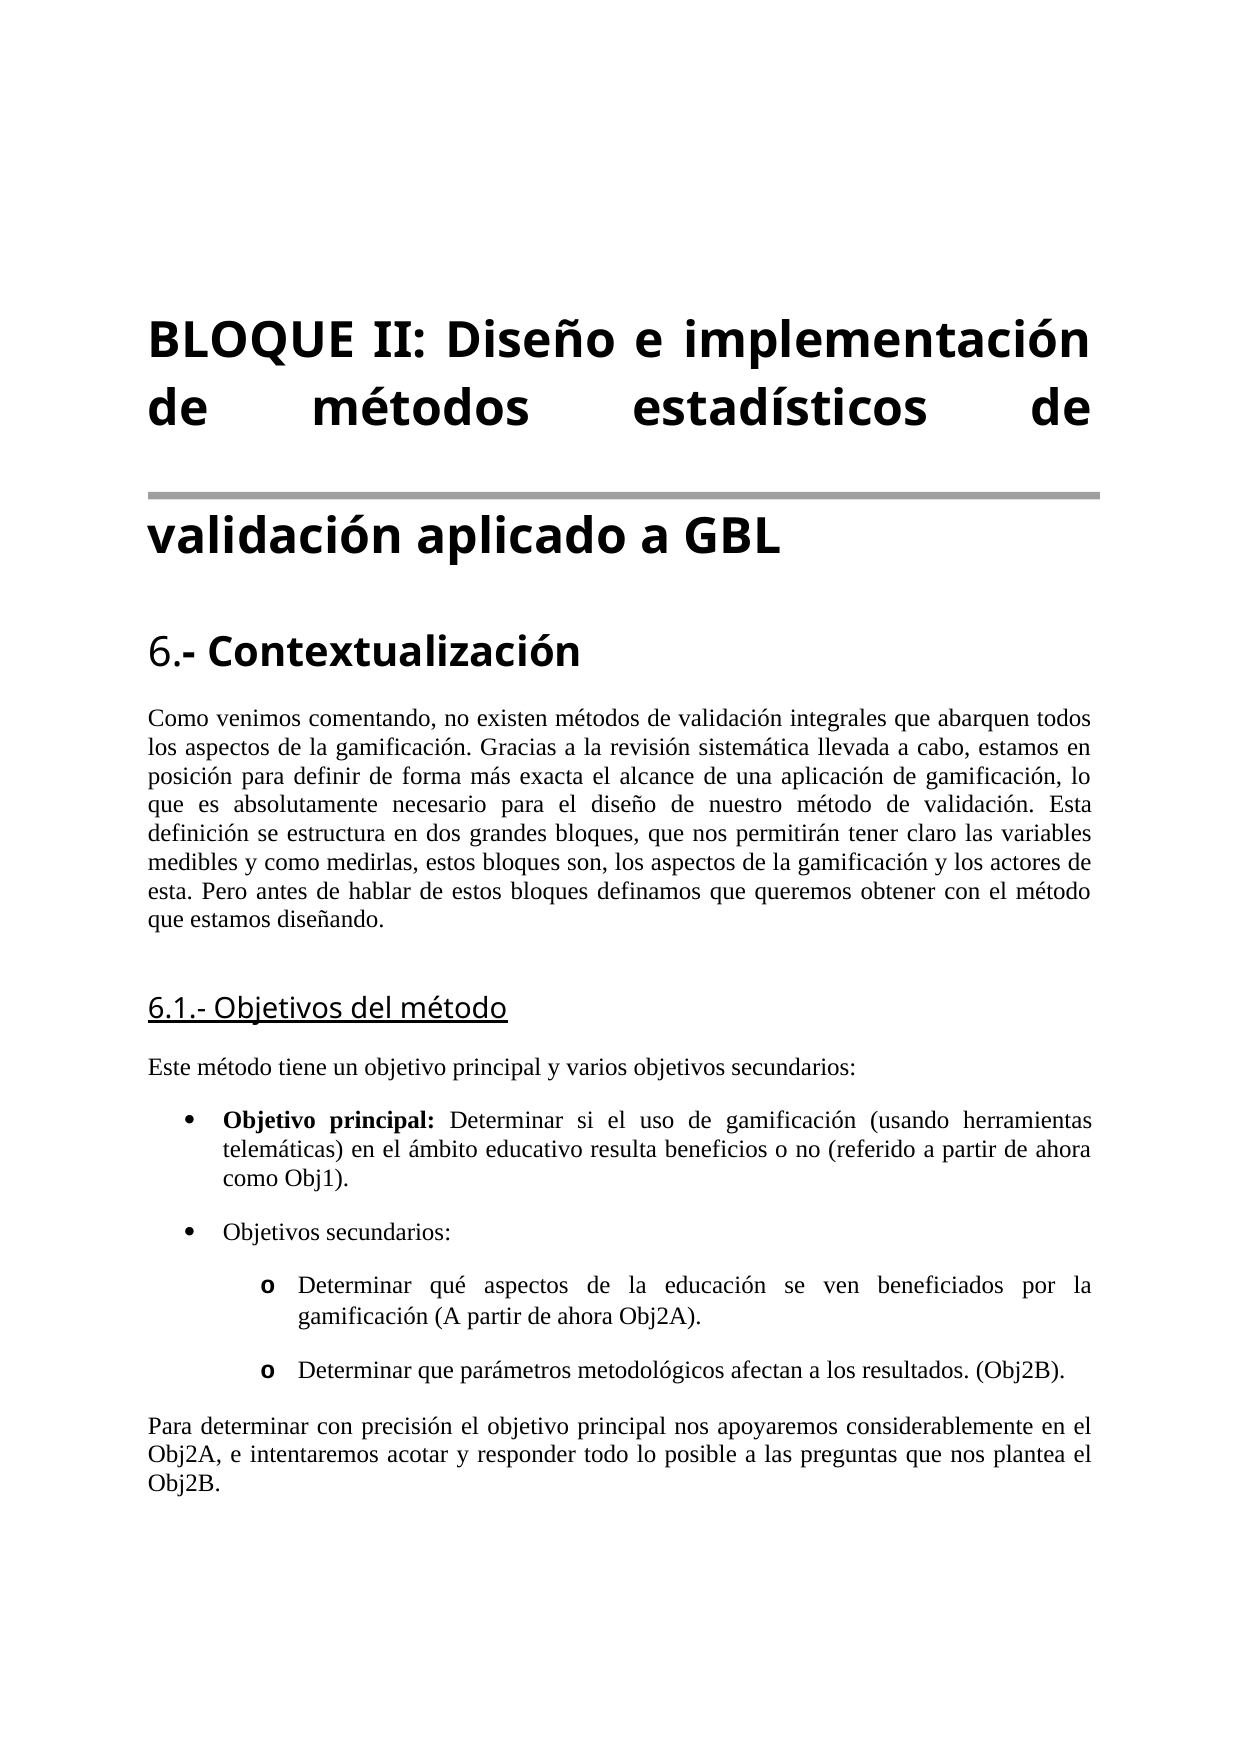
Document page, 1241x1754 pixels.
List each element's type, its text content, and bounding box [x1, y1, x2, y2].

list Objetivo principal: Determinar si el uso de gamificación (usando herramientas telemáticas) en el ámbito educativo resulta beneficios o no (referido a partir de ahora como Obj1). [185, 1105, 1092, 1192]
subtitle 6.1.- Objetivos del método [148, 987, 1092, 1027]
list Objetivos secundarios: [185, 1217, 1092, 1245]
subtitle 6.- Contextualización [148, 621, 1092, 678]
list Determinar qué aspectos de la educación se ven beneficiados por la gamificación (A partir de ahora Obj2A). [260, 1270, 1092, 1330]
subtitle BLOQUE II: Diseño e implementación de métodos estadísticos de validación aplicado a GBL [148, 303, 1092, 568]
list Determinar que parámetros metodológicos afectan a los resultados. (Obj2B). [260, 1355, 1092, 1386]
text Para determinar con precisión el objetivo principal nos apoyaremos considerablemente en el Obj2A, e intentaremos acotar y responder todo lo posible a las preguntas que nos plantea el Obj2B. [148, 1411, 1092, 1497]
text Este método tiene un objetivo principal y varios objetivos secundarios: [148, 1052, 1092, 1080]
text Como venimos comentando, no existen métodos de validación integrales que abarquen todos los aspectos de la gamificación. Gracias a la revisión sistemática llevada a cabo, estamos en posición para definir de forma más exacta el alcance de una aplicación de gamificación, lo que es absolutamente necesario para el diseño de nuestro método de validación. Esta definición se estructura en dos grandes bloques, que nos permitirán tener claro las variables medibles y como medirlas, estos bloques son, los aspectos de la gamificación y los actores de esta. Pero antes de hablar de estos bloques definamos que queremos obtener con el método que estamos diseñando. [148, 703, 1092, 933]
